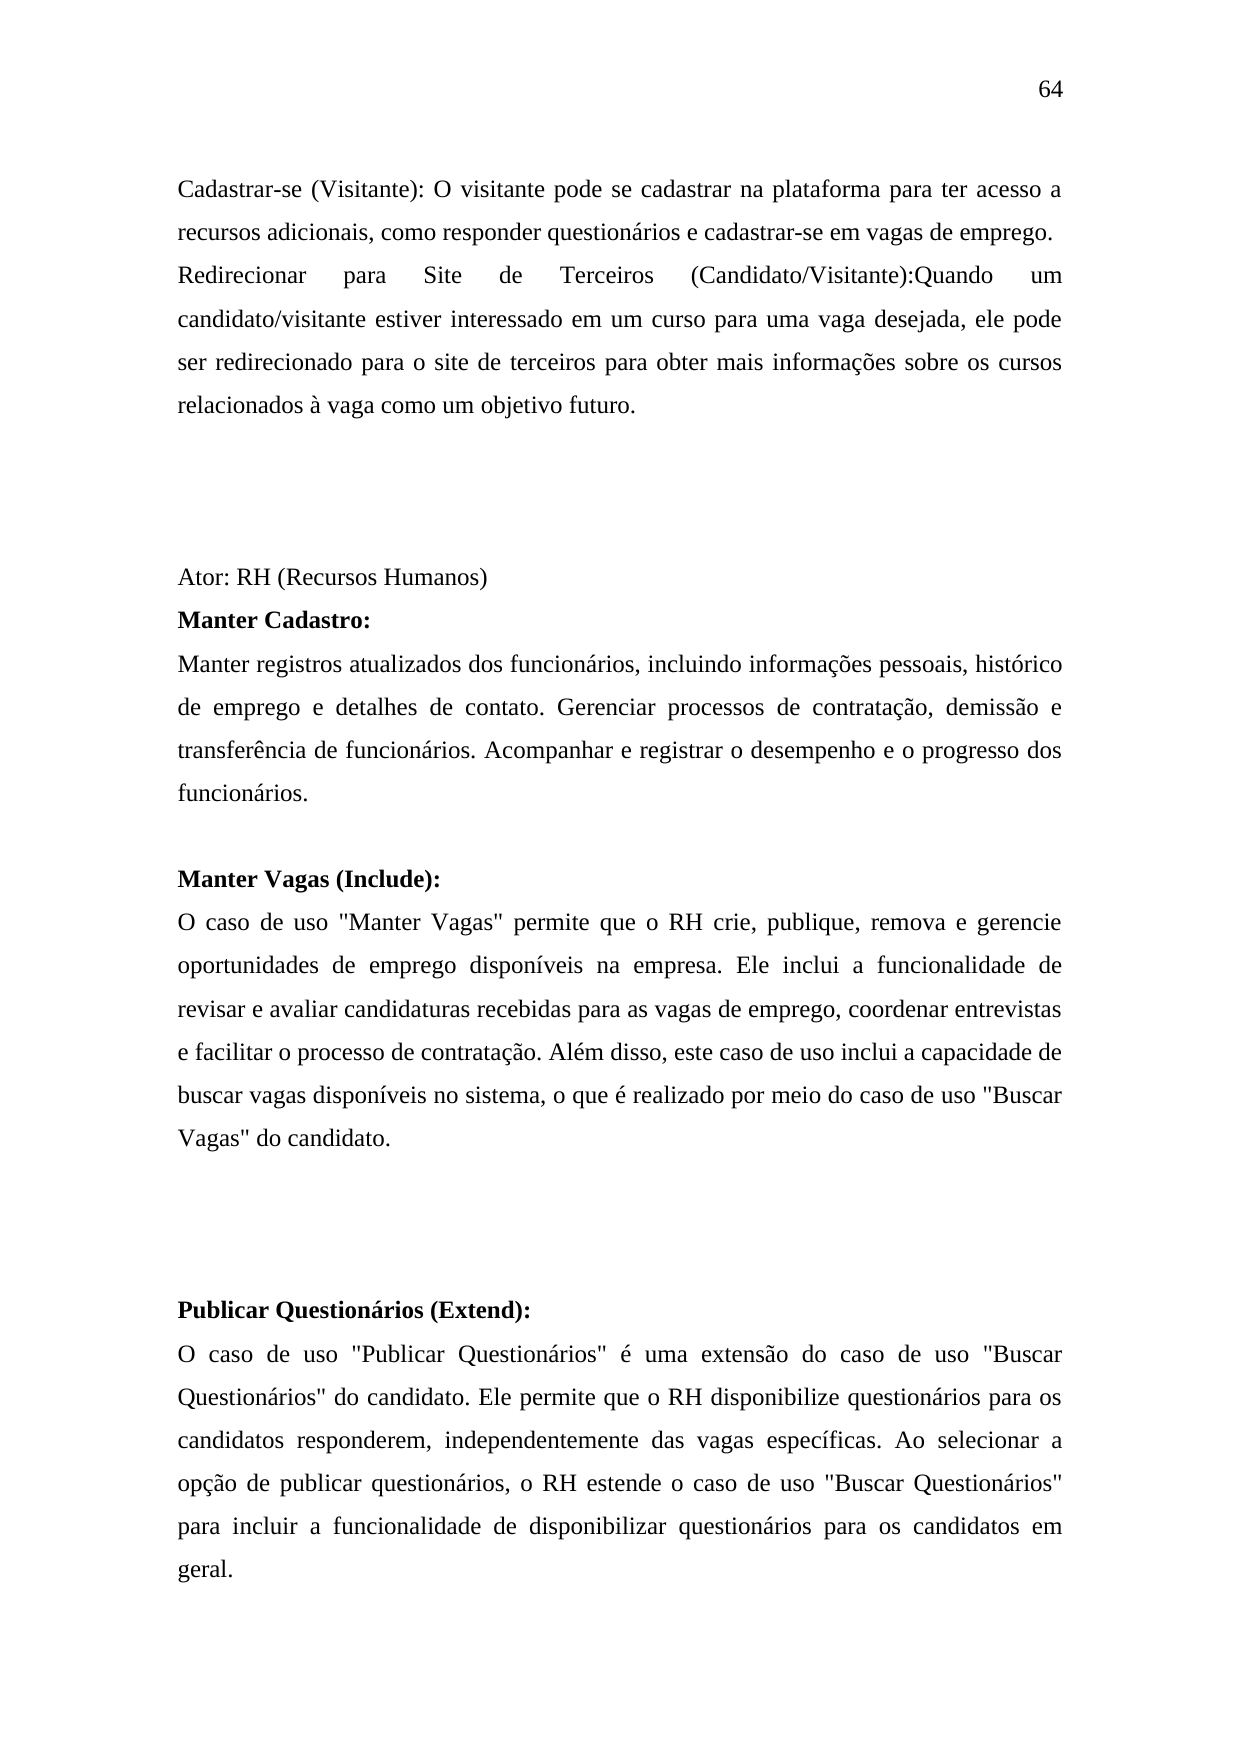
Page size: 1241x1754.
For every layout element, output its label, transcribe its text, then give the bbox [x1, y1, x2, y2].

text Manter registros atualizados dos funcionários, incluindo informações pessoais, histórico de emprego e detalhes de contato. Gerenciar processos de contratação, demissão e transferência de funcionários. Acompanhar e registrar o desempenho e o progresso dos funcionários. [177, 649, 1063, 807]
text Manter Cadastro: [177, 606, 1063, 634]
text Publicar Questionários (Extend): [177, 1296, 1063, 1324]
text O caso de uso "Publicar Questionários" é uma extensão do caso de uso "Buscar Questionários" do candidato. Ele permite que o RH disponibilize questionários para os candidatos responderem, independentemente das vagas específicas. Ao selecionar a opção de publicar questionários, o RH estende o caso de uso "Buscar Questionários" para incluir a funcionalidade de disponibilizar questionários para os candidatos em geral. [177, 1339, 1063, 1583]
text Ator: RH (Recursos Humanos) [177, 562, 1063, 591]
text Redirecionar para Site de Terceiros (Candidato/Visitante):Quando um candidato/visitante estiver interessado em um curso para uma vaga desejada, ele pode ser redirecionado para o site de terceiros para obter mais informações sobre os cursos relacionados à vaga como um objetivo futuro. [177, 261, 1063, 419]
text O caso de uso "Manter Vagas" permite que o RH crie, publique, remova e gerencie oportunidades de emprego disponíveis na empresa. Ele inclui a funcionalidade de revisar e avaliar candidaturas recebidas para as vagas de emprego, coordenar entrevistas e facilitar o processo de contratação. Além disso, este caso de uso inclui a capacidade de buscar vagas disponíveis no sistema, o que é realizado por meio do caso de uso "Buscar Vagas" do candidato. [177, 907, 1063, 1152]
text Cadastrar-se (Visitante): O visitante pode se cadastrar na plataforma para ter acesso a recursos adicionais, como responder questionários e cadastrar-se em vagas de emprego. [177, 174, 1063, 246]
text Manter Vagas (Include): [177, 864, 1063, 893]
